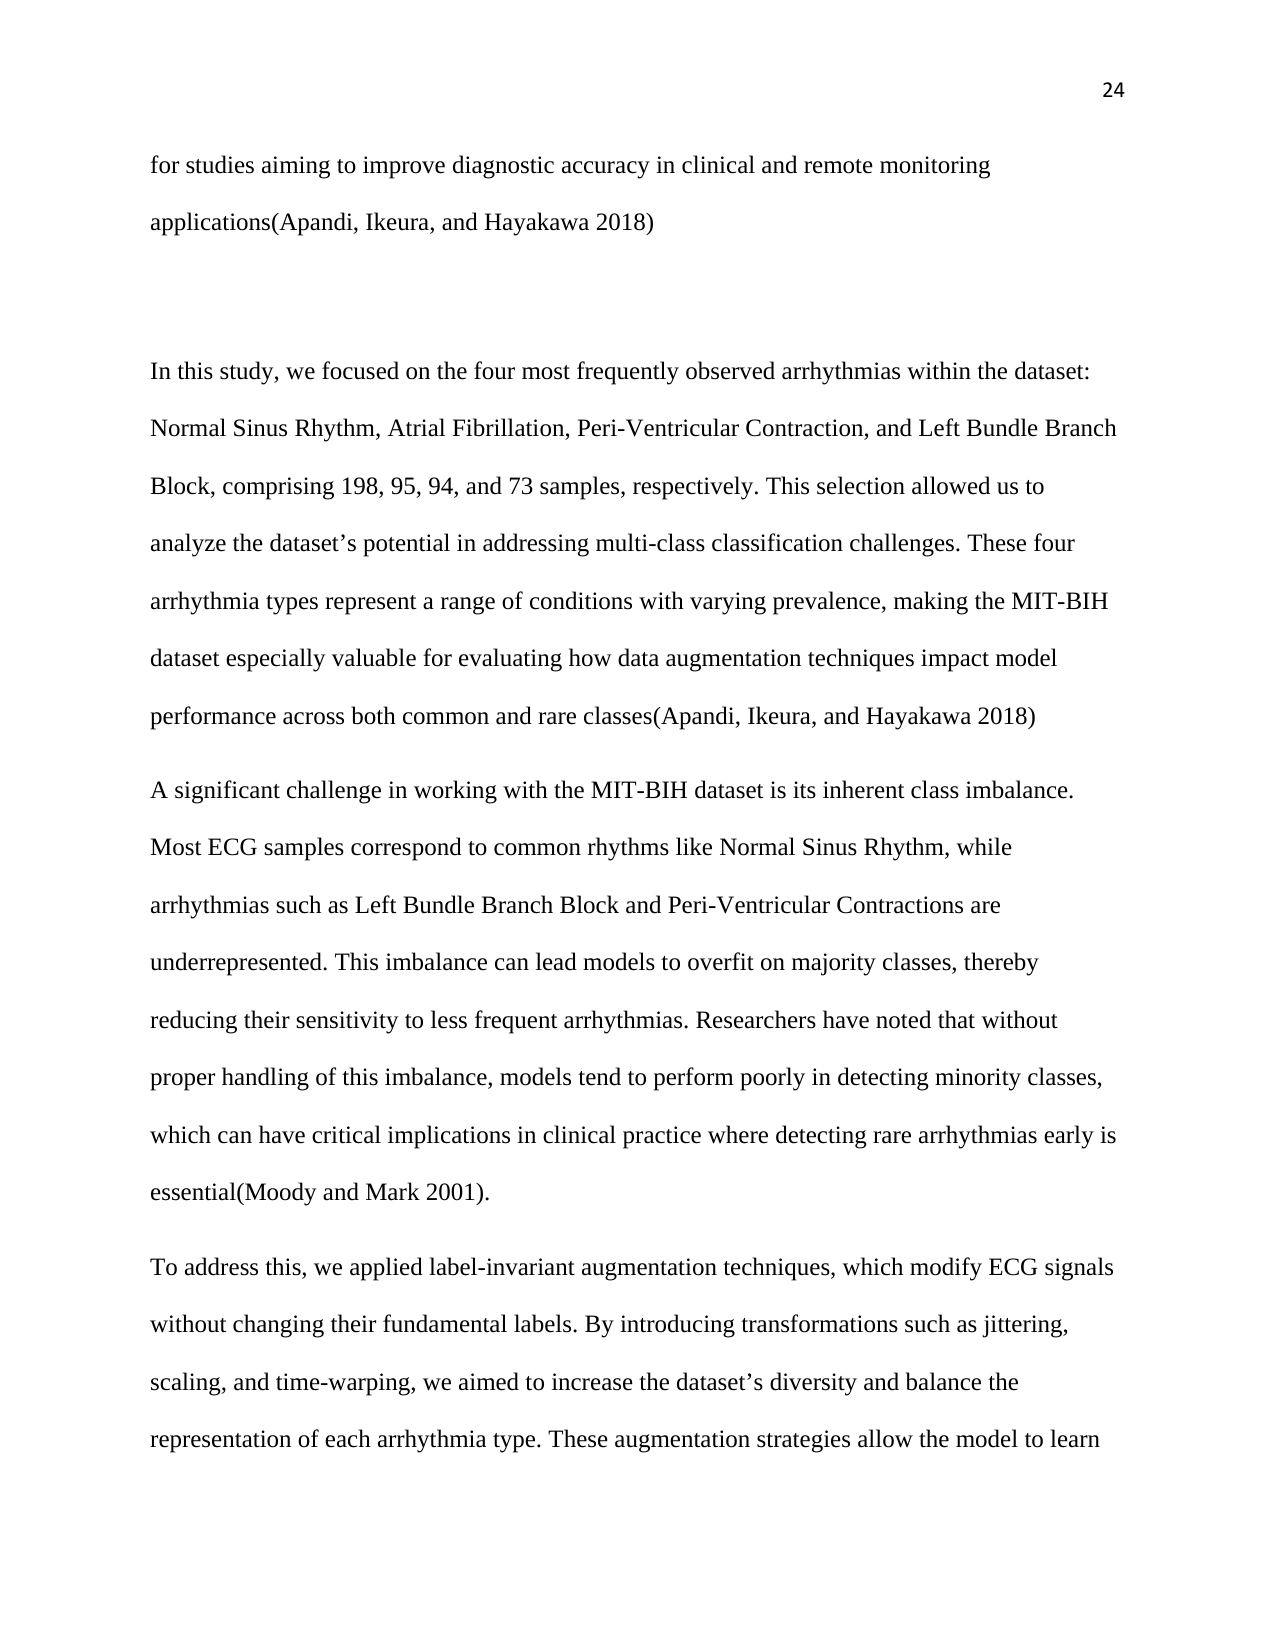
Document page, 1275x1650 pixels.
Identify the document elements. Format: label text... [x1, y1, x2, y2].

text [150, 1252, 1125, 1453]
text In this study, we focused on the four most frequently observed arrhythmias within the dataset: Normal Sinus Rhythm, Atrial Fibrillation, Peri-Ventricular Contraction, and Left Bundle Branch Block, comprising 198, 95, 94, and 73 samples, respectively. This selection allowed us to analyze the dataset’s potential in addressing multi-class classification challenges. These four arrhythmia types represent a range of conditions with varying prevalence, making the MIT-BIH dataset especially valuable for evaluating how data augmentation techniques impact model performance across both common and rare classes(Apandi, Ikeura, and Hayakawa 2018) [150, 356, 1125, 729]
text A significant challenge in working with the MIT-BIH dataset is its inherent class imbalance. Most ECG samples correspond to common rhythms like Normal Sinus Rhythm, while arrhythmias such as Left Bundle Branch Block and Peri-Ventricular Contractions are underrepresented. This imbalance can lead models to overfit on majority classes, thereby reducing their sensitivity to less frequent arrhythmias. Researchers have noted that without proper handling of this imbalance, models tend to perform poorly in detecting minority classes, which can have critical implications in clinical practice where detecting rare arrhythmias early is essential(Moody and Mark 2001). [150, 775, 1125, 1206]
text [150, 150, 1125, 236]
